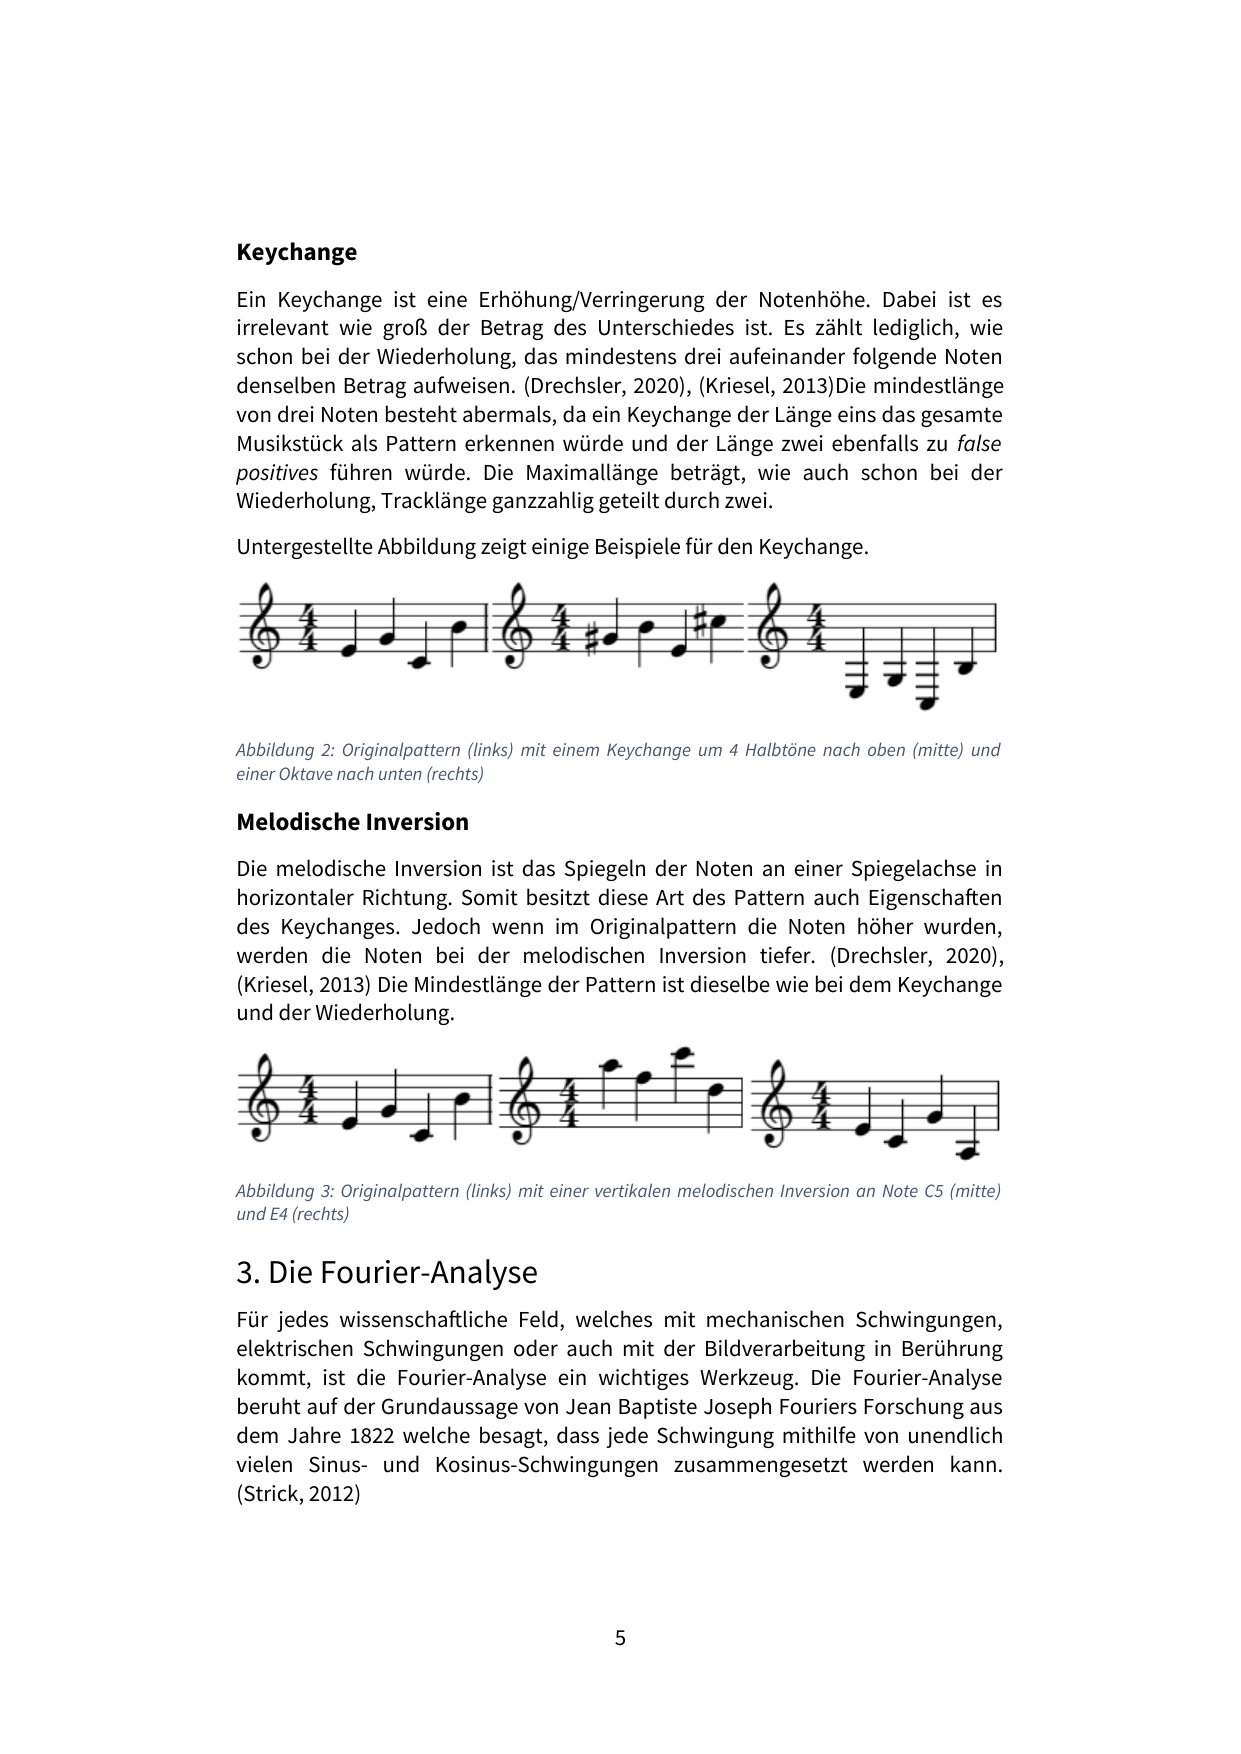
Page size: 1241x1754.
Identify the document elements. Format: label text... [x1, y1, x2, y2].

text Für jedes wissenschaftliche Feld, welches mit mechanischen Schwingungen, elektrischen Schwingungen oder auch mit der Bildverarbeitung in Berührung kommt, ist die Fourier-Analyse ein wichtiges Werkzeug. Die Fourier-Analyse beruht auf der Grundaussage von Jean Baptiste Joseph Fouriers Forschung aus dem Jahre 1822 welche besagt, dass jede Schwingung mithilfe von unendlich vielen Sinus- und Kosinus-Schwingungen zusammengesetzt werden kann. [236, 1305, 1004, 1507]
text Die melodische Inversion ist das Spiegeln der Noten an einer Spiegelachse in horizontaler Richtung. Somit besitzt diese Art des Pattern auch Eigenschaften des Keychanges. Jedoch wenn im Originalpattern die Noten höher wurden, werden die Noten bei der melodischen Inversion tiefer. , Die Mindestlänge der Pattern ist dieselbe wie bei dem Keychange und der Wiederholung. [236, 854, 1004, 1027]
picture [236, 577, 1004, 722]
subtitle 3. Die Fourier-Analyse [236, 1251, 1004, 1293]
text Untergestellte Abbildung zeigt einige Beispiele für den Keychange. [236, 532, 1004, 561]
text Ein Keychange ist eine Erhöhung/Verringerung der Notenhöhe. Dabei ist es irrelevant wie groß der Betrag des Unterschiedes ist. Es zählt lediglich, wie schon bei der Wiederholung, das mindestens drei aufeinander folgende Noten denselben Betrag aufweisen. , Die mindestlänge von drei Noten besteht abermals, da ein Keychange der Länge eins das gesamte Musikstück als Pattern erkennen würde und der Länge zwei ebenfalls zu false positives führen würde. Die Maximallänge beträgt, wie auch schon bei der Wiederholung, Tracklänge ganzzahlig geteilt durch zwei. [236, 284, 1004, 515]
text Melodische Inversion [236, 806, 1004, 837]
picture [236, 1043, 1004, 1163]
text Keychange [236, 236, 1004, 268]
